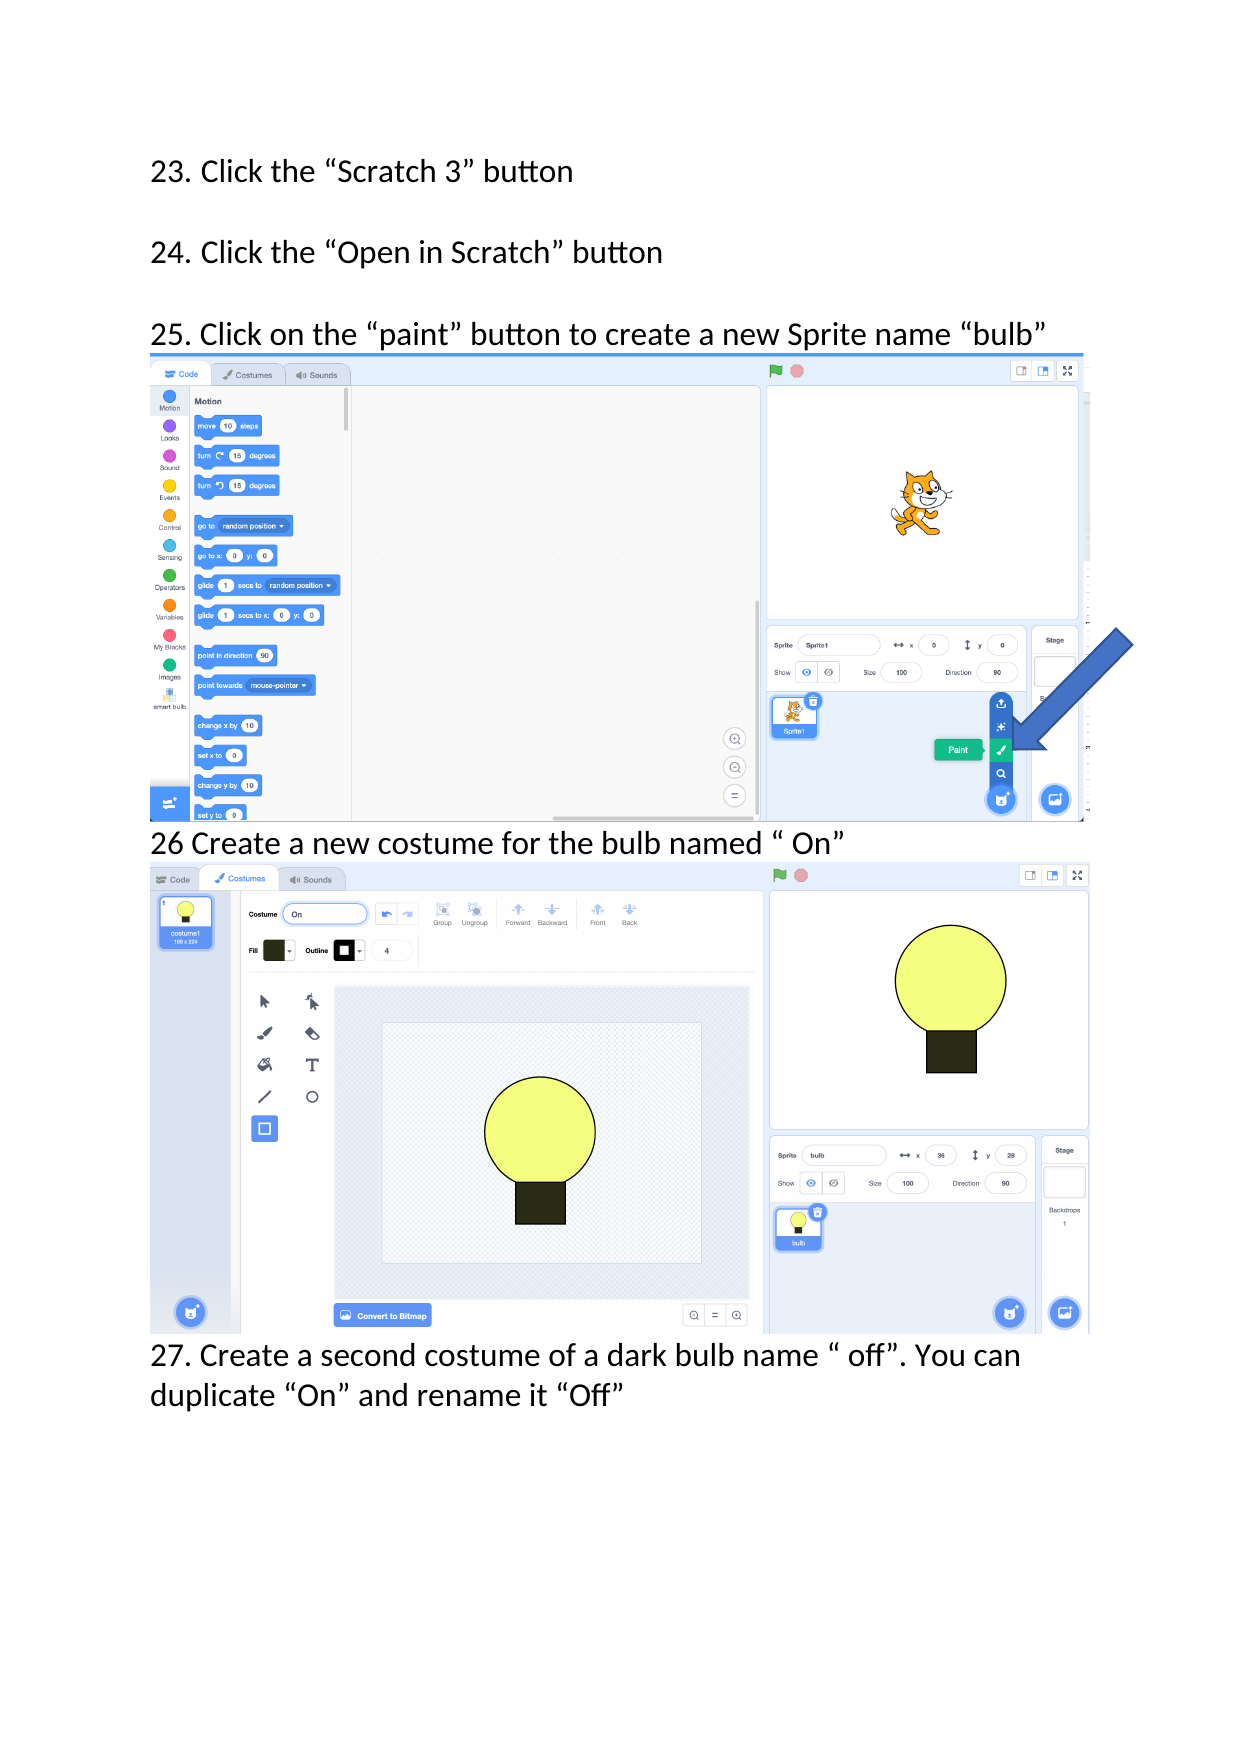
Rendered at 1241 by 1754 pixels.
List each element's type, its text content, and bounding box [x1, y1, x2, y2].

text 24. Click the “Open in Scratch” button [150, 231, 1090, 272]
picture [150, 862, 1091, 1334]
text 26 Create a new costume for the bulb named “ On” [150, 822, 1090, 862]
picture [150, 353, 1091, 822]
text 25. Click on the “paint” button to create a new Sprite name “bulb” [150, 313, 1090, 353]
text 27. Create a second costume of a dark bulb name “ off”. You can duplicate “On” and rename it “Off” [150, 1334, 1090, 1415]
text 23. Click the “Scratch 3” button [150, 150, 1090, 191]
